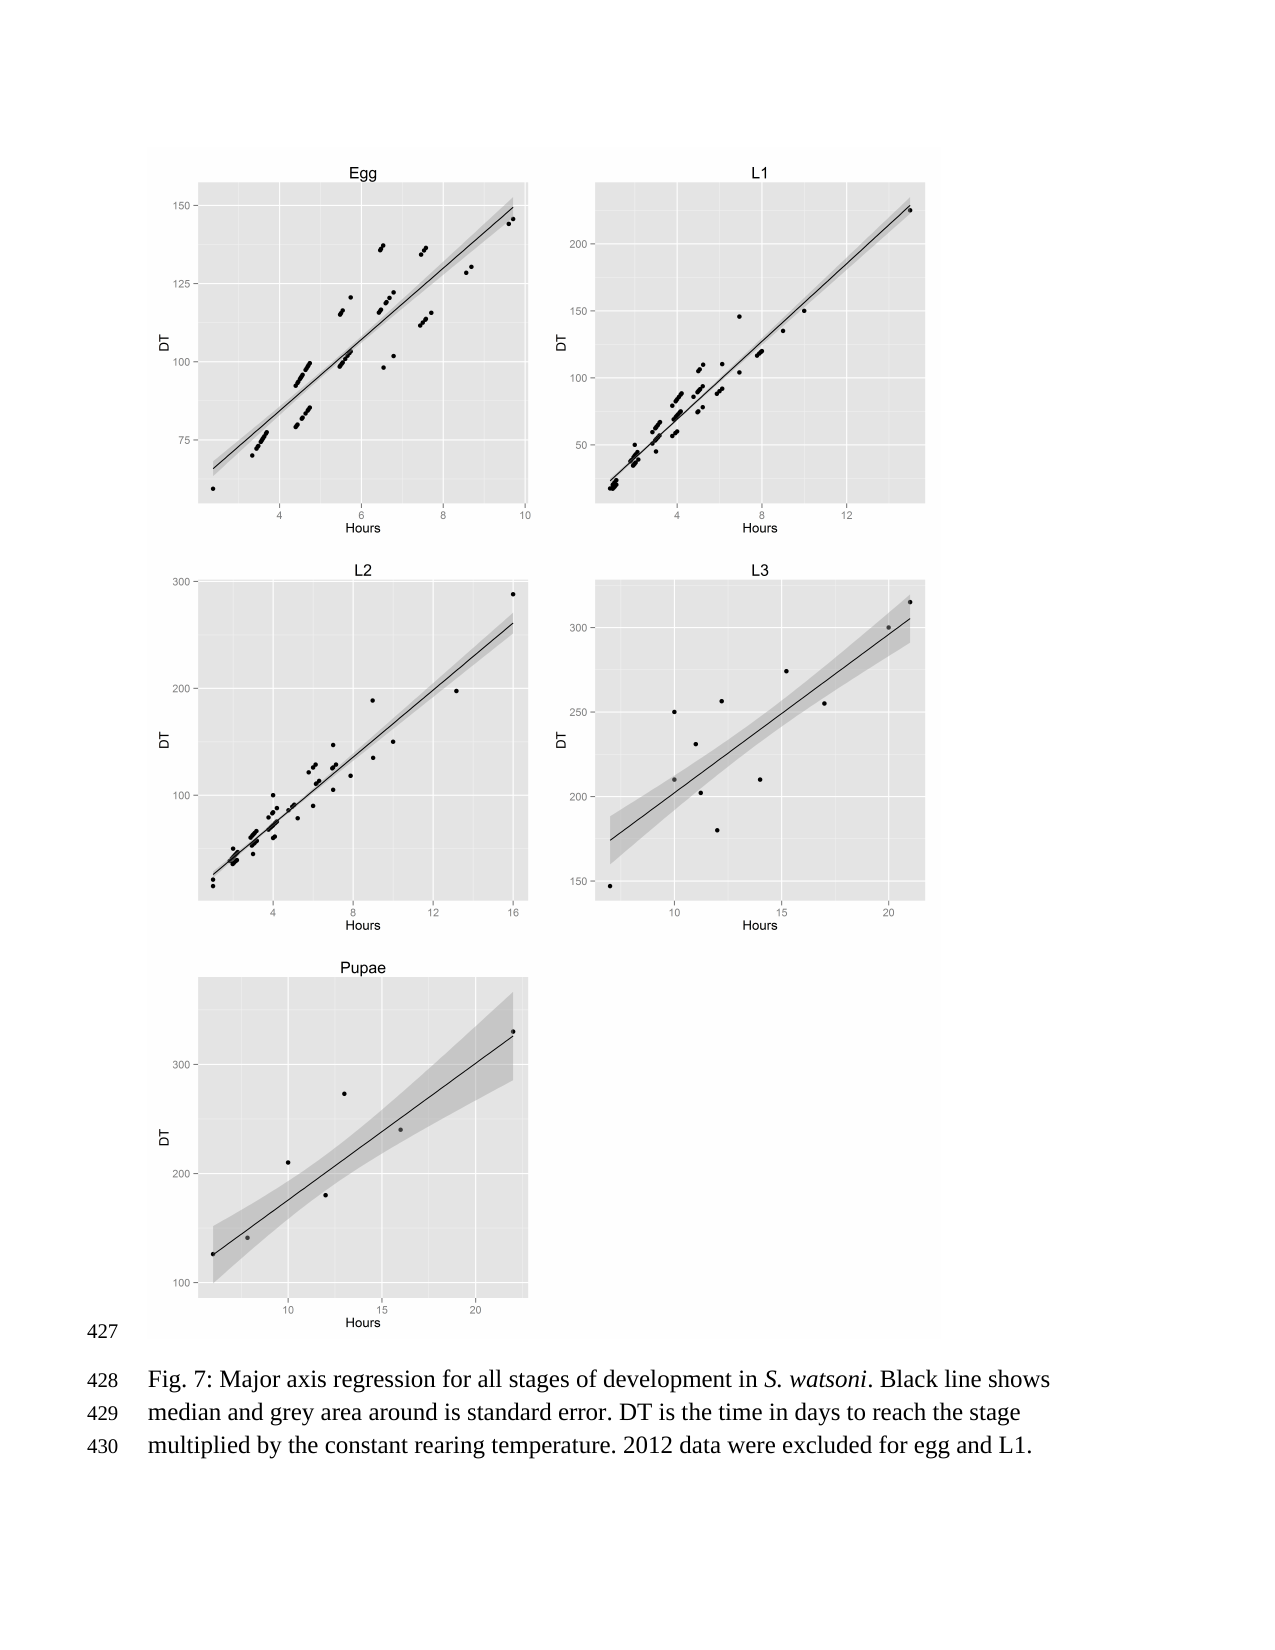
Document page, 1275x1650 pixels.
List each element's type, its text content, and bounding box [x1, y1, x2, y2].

text Fig. 7: Major axis regression for all stages of development in S. watsoni. Black line shows median and grey area around is standard error. DT is the time in days to reach the stage multiplied by the constant rearing temperature. 2012 data were excluded for egg and L1. [148, 1364, 1127, 1458]
